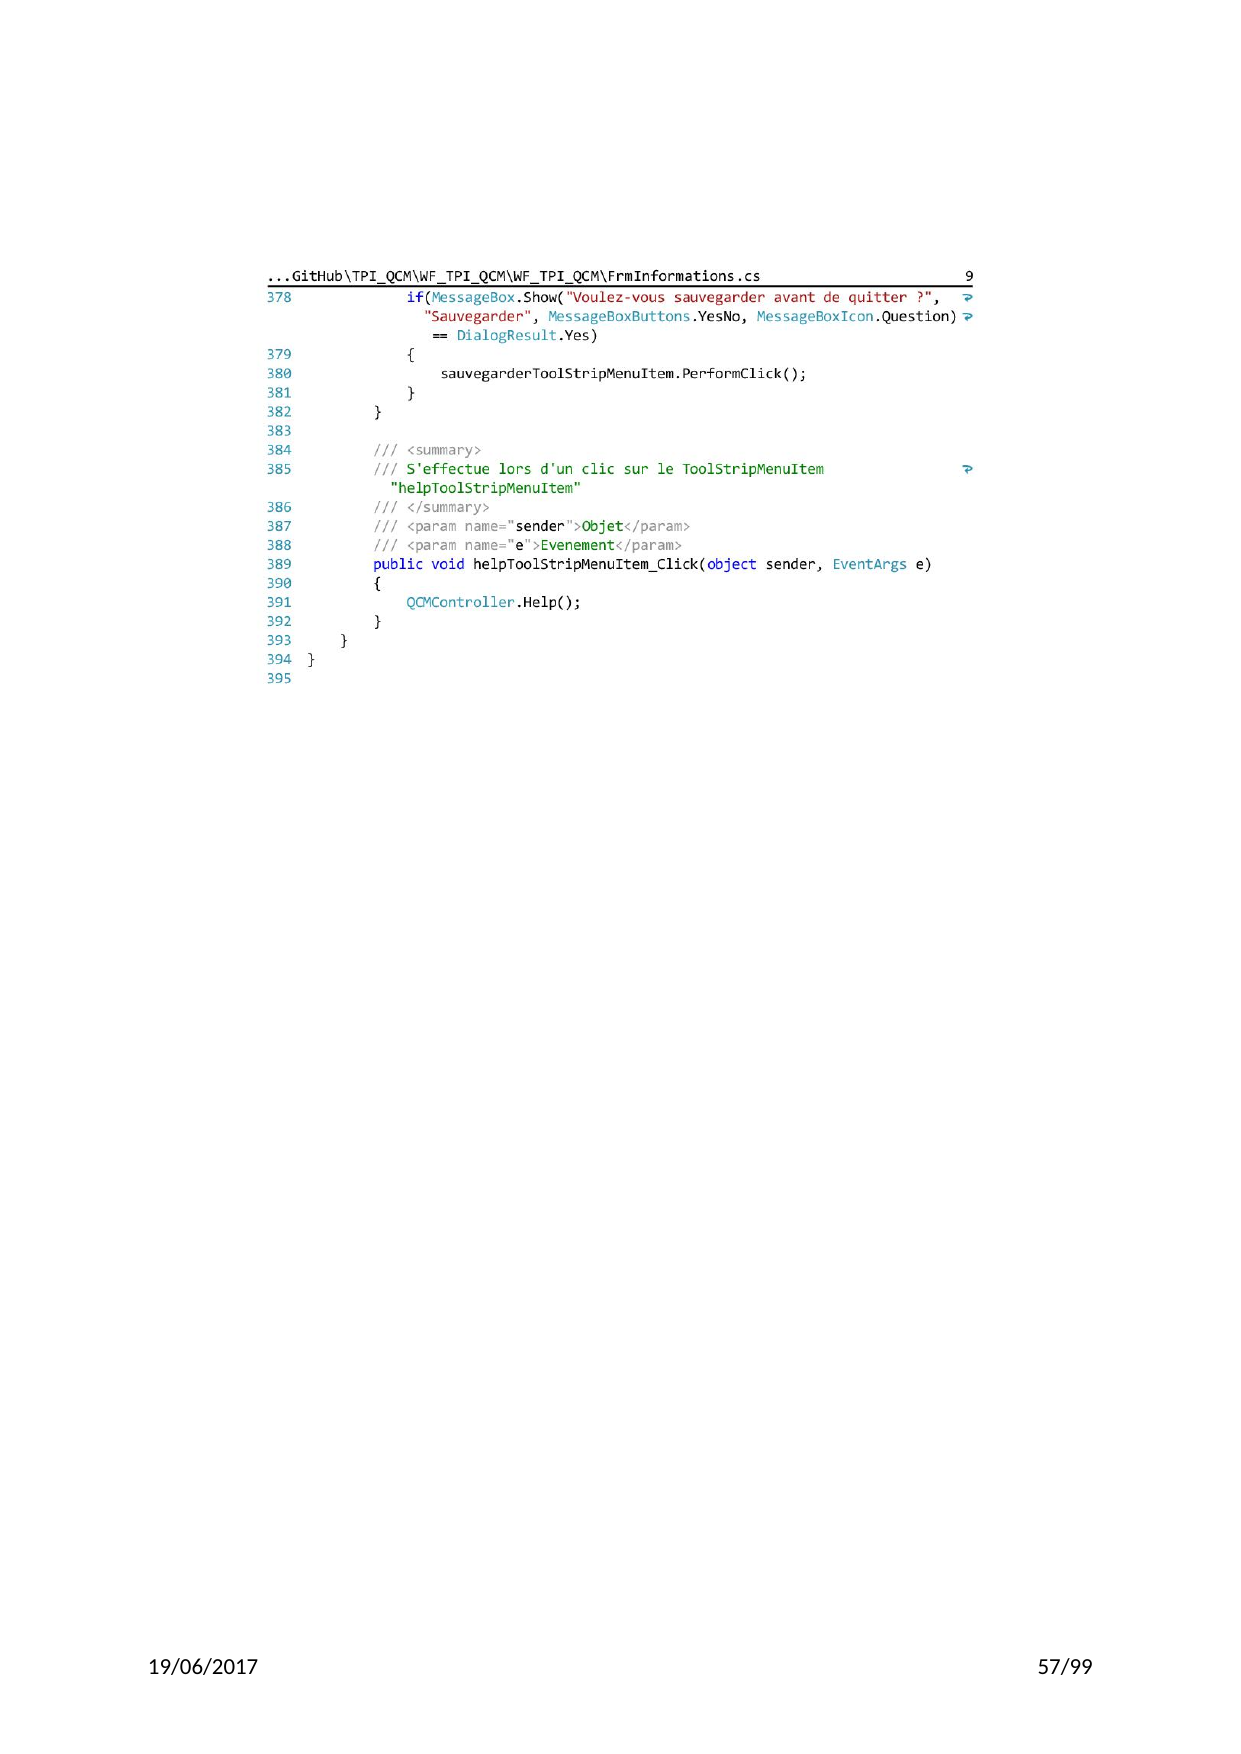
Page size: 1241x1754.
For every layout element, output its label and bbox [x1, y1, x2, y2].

picture [147, 147, 1093, 1484]
